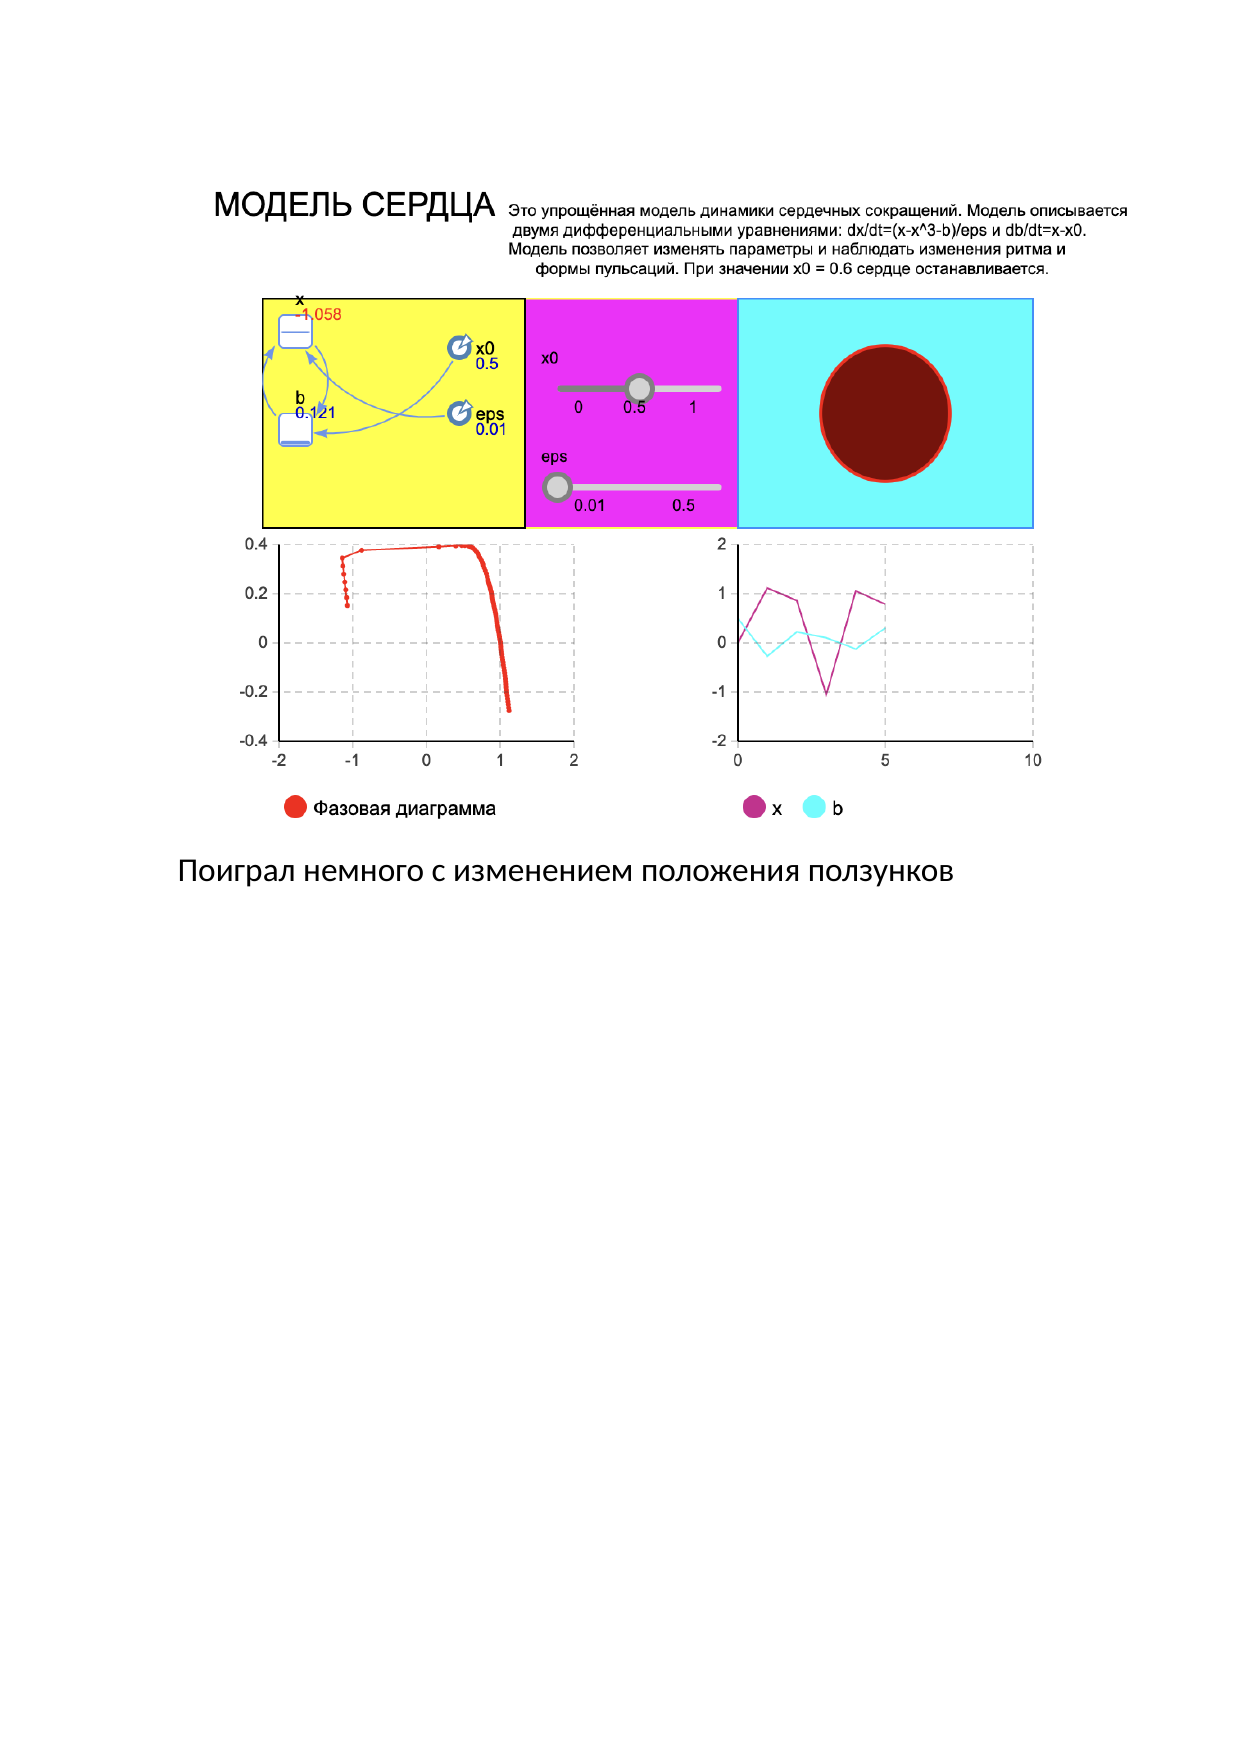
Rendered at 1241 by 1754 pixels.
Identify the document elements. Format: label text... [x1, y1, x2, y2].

text Поиграл немного с изменением положения ползунков [177, 849, 1152, 889]
picture [177, 118, 1152, 849]
